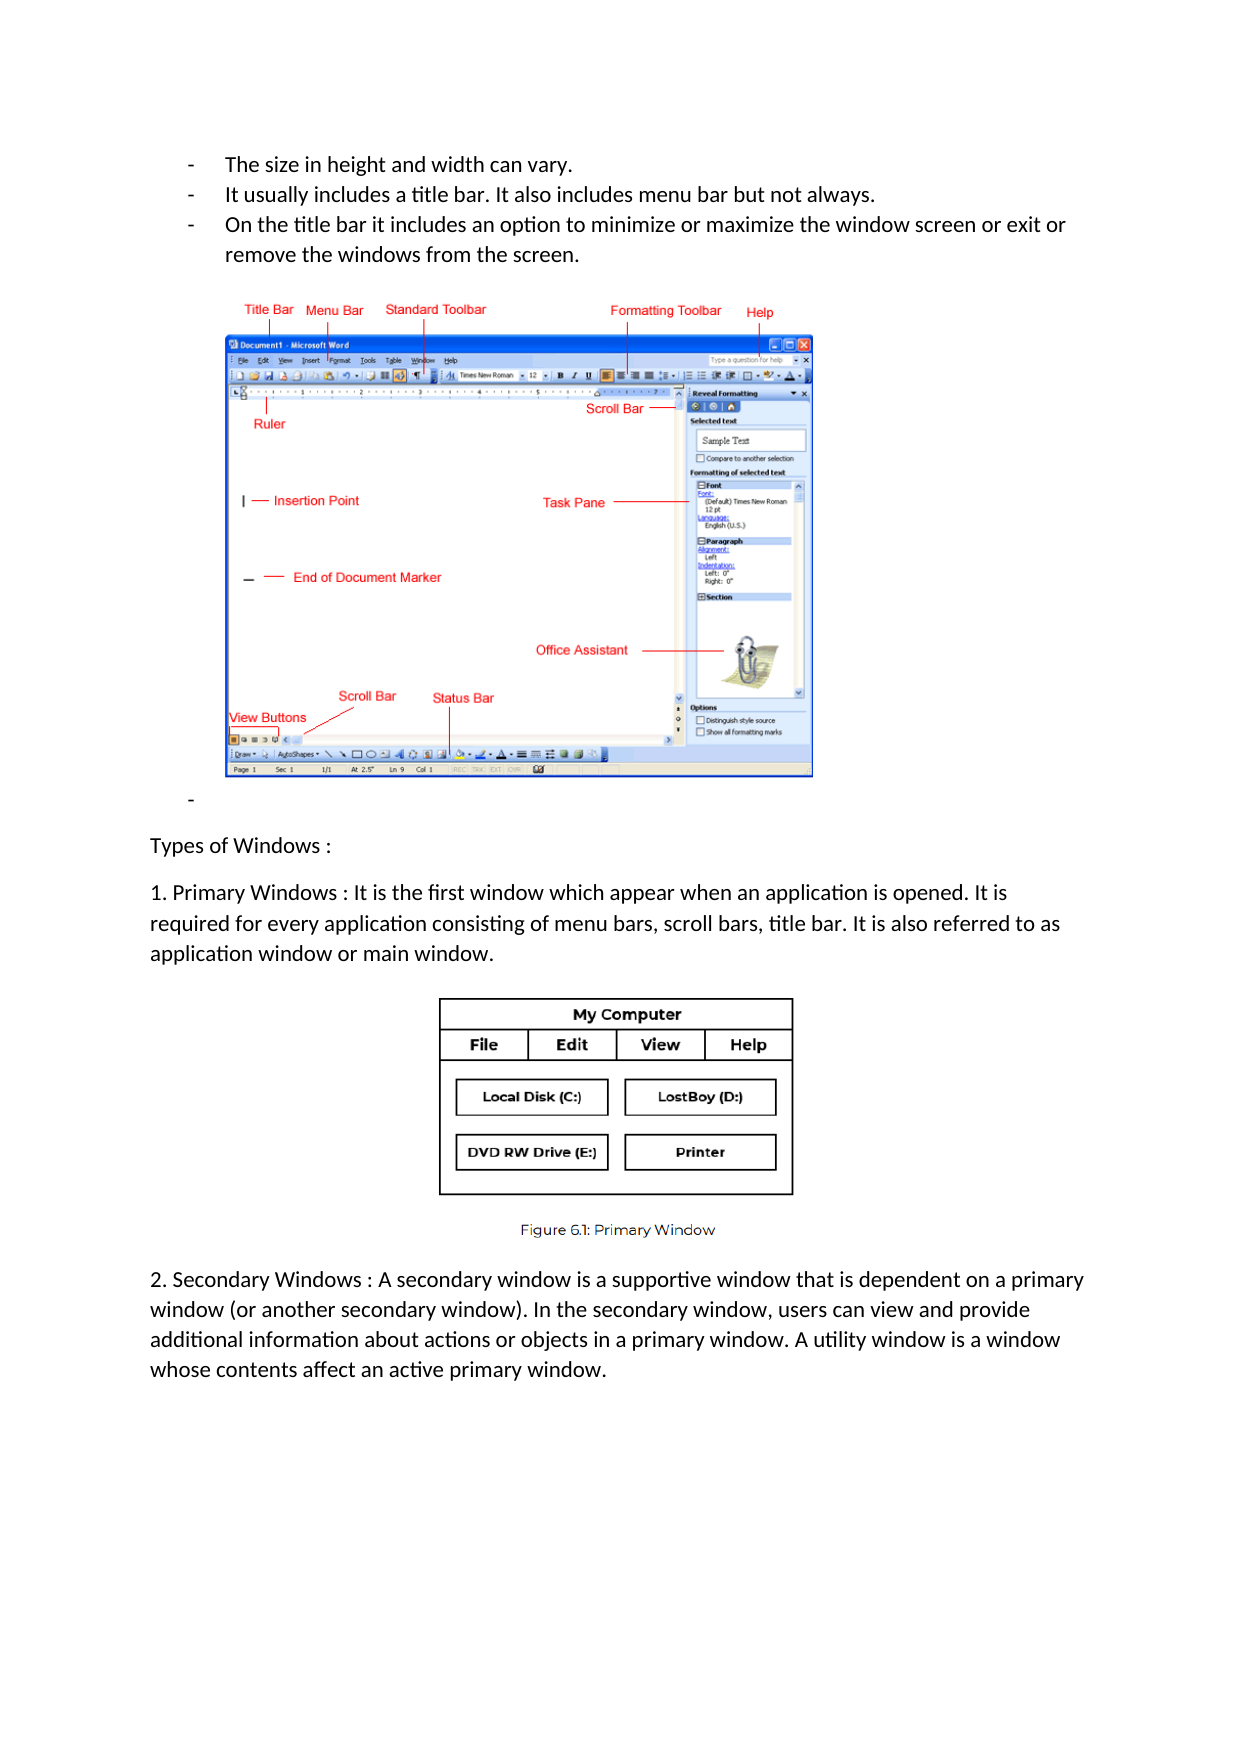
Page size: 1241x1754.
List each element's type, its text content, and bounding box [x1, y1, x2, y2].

picture [428, 985, 812, 1246]
text 2. Secondary Windows : A secondary window is a supportive window that is dependent on a primary window (or another secondary window). In the secondary window, users can view and provide additional information about actions or objects in a primary window. A utility window is a window whose contents affect an active primary window. [150, 1265, 1090, 1383]
picture [225, 270, 813, 807]
list On the title bar it includes an option to minimize or maximize the window screen or exit or remove the windows from the screen. [187, 210, 1090, 269]
list It usually includes a title bar. It also includes menu bar but not always. [187, 180, 1090, 208]
list The size in height and width can vary. [187, 150, 1090, 178]
text 1. Primary Windows : It is the first window which appear when an application is opened. It is required for every application consisting of menu bars, scroll bars, title bar. It is also referred to as application window or main window. [150, 878, 1090, 967]
text Types of Windows : [150, 832, 1090, 859]
